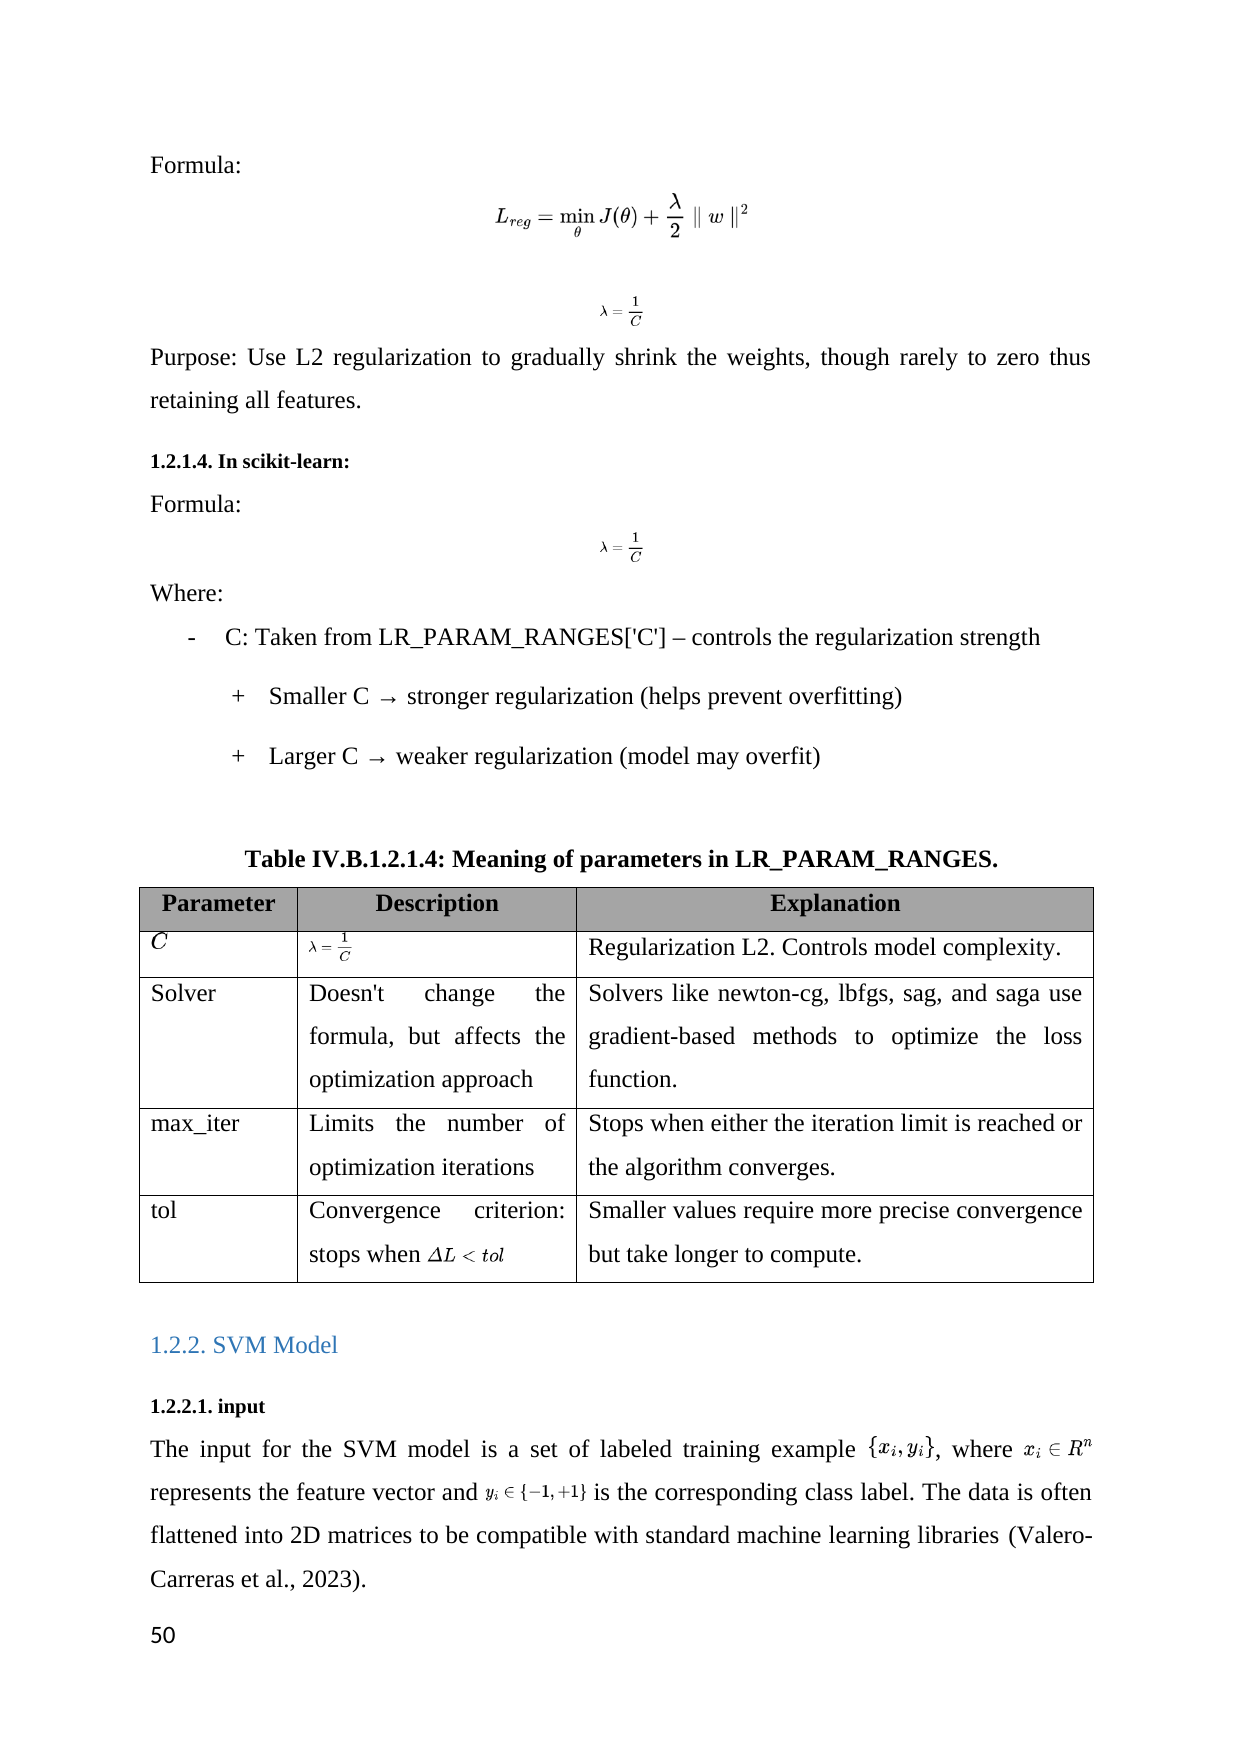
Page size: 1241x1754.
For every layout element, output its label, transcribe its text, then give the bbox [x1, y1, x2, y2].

list C: Taken from LR_PARAM_RANGES['C'] – controls the regularization strength [187, 622, 1093, 650]
text Table IV.B.1.2.1.4: Meaning of parameters in LR_PARAM_RANGES. [150, 844, 1093, 873]
table_header Description [298, 888, 576, 931]
picture [599, 532, 643, 562]
picture [308, 932, 353, 961]
table_header Explanation [577, 888, 1093, 931]
text The input for the SVM model is a set of labeled training example , where represents the feature vector and is the corresponding class label. The data is often flattened into 2D matrices to be compatible with standard machine learning libraries (Valero-Carreras et al., 2023). [150, 1434, 1093, 1592]
table_cell Solver [140, 978, 297, 1107]
table_cell Doesn't change the formula, but affects the optimization approach [298, 978, 576, 1107]
picture [1023, 1439, 1093, 1458]
table_cell Limits the number of optimization iterations [298, 1109, 576, 1194]
table_cell Convergence criterion: stops when [298, 1196, 576, 1282]
subtitle 1.2.1.4. In scikit-learn: [150, 449, 1093, 473]
list Smaller C → stronger regularization (helps prevent overfitting) [231, 681, 1093, 710]
text Formula: [150, 489, 1093, 518]
picture [150, 932, 168, 949]
table_cell max_iter [140, 1109, 297, 1194]
picture [599, 296, 643, 326]
subtitle 1.2.2. SVM Model [150, 1330, 1093, 1359]
table_cell tol [140, 1196, 297, 1282]
text Purpose: Use L2 regularization to gradually shrink the weights, though rarely to zero thus retaining all features. [150, 342, 1093, 414]
table_cell Regularization L2. Controls model complexity. [577, 932, 1093, 977]
table_cell [140, 932, 297, 977]
list Larger C → weaker regularization (model may overfit) [231, 741, 1093, 770]
picture [494, 193, 749, 239]
table_header Parameter [140, 888, 297, 931]
text Where: [150, 578, 1093, 607]
picture [485, 1484, 587, 1501]
picture [867, 1436, 935, 1458]
table_cell Stops when either the iteration limit is reached or the algorithm converges. [577, 1109, 1093, 1194]
text Formula: [150, 150, 1093, 179]
picture [427, 1247, 504, 1262]
subtitle 1.2.2.1. input [150, 1394, 1093, 1418]
table_cell [298, 932, 576, 977]
table_cell Solvers like newton-cg, lbfgs, sag, and saga use gradient-based methods to optimize the loss function. [577, 978, 1093, 1107]
table_cell Smaller values require more precise convergence but take longer to compute. [577, 1196, 1093, 1282]
